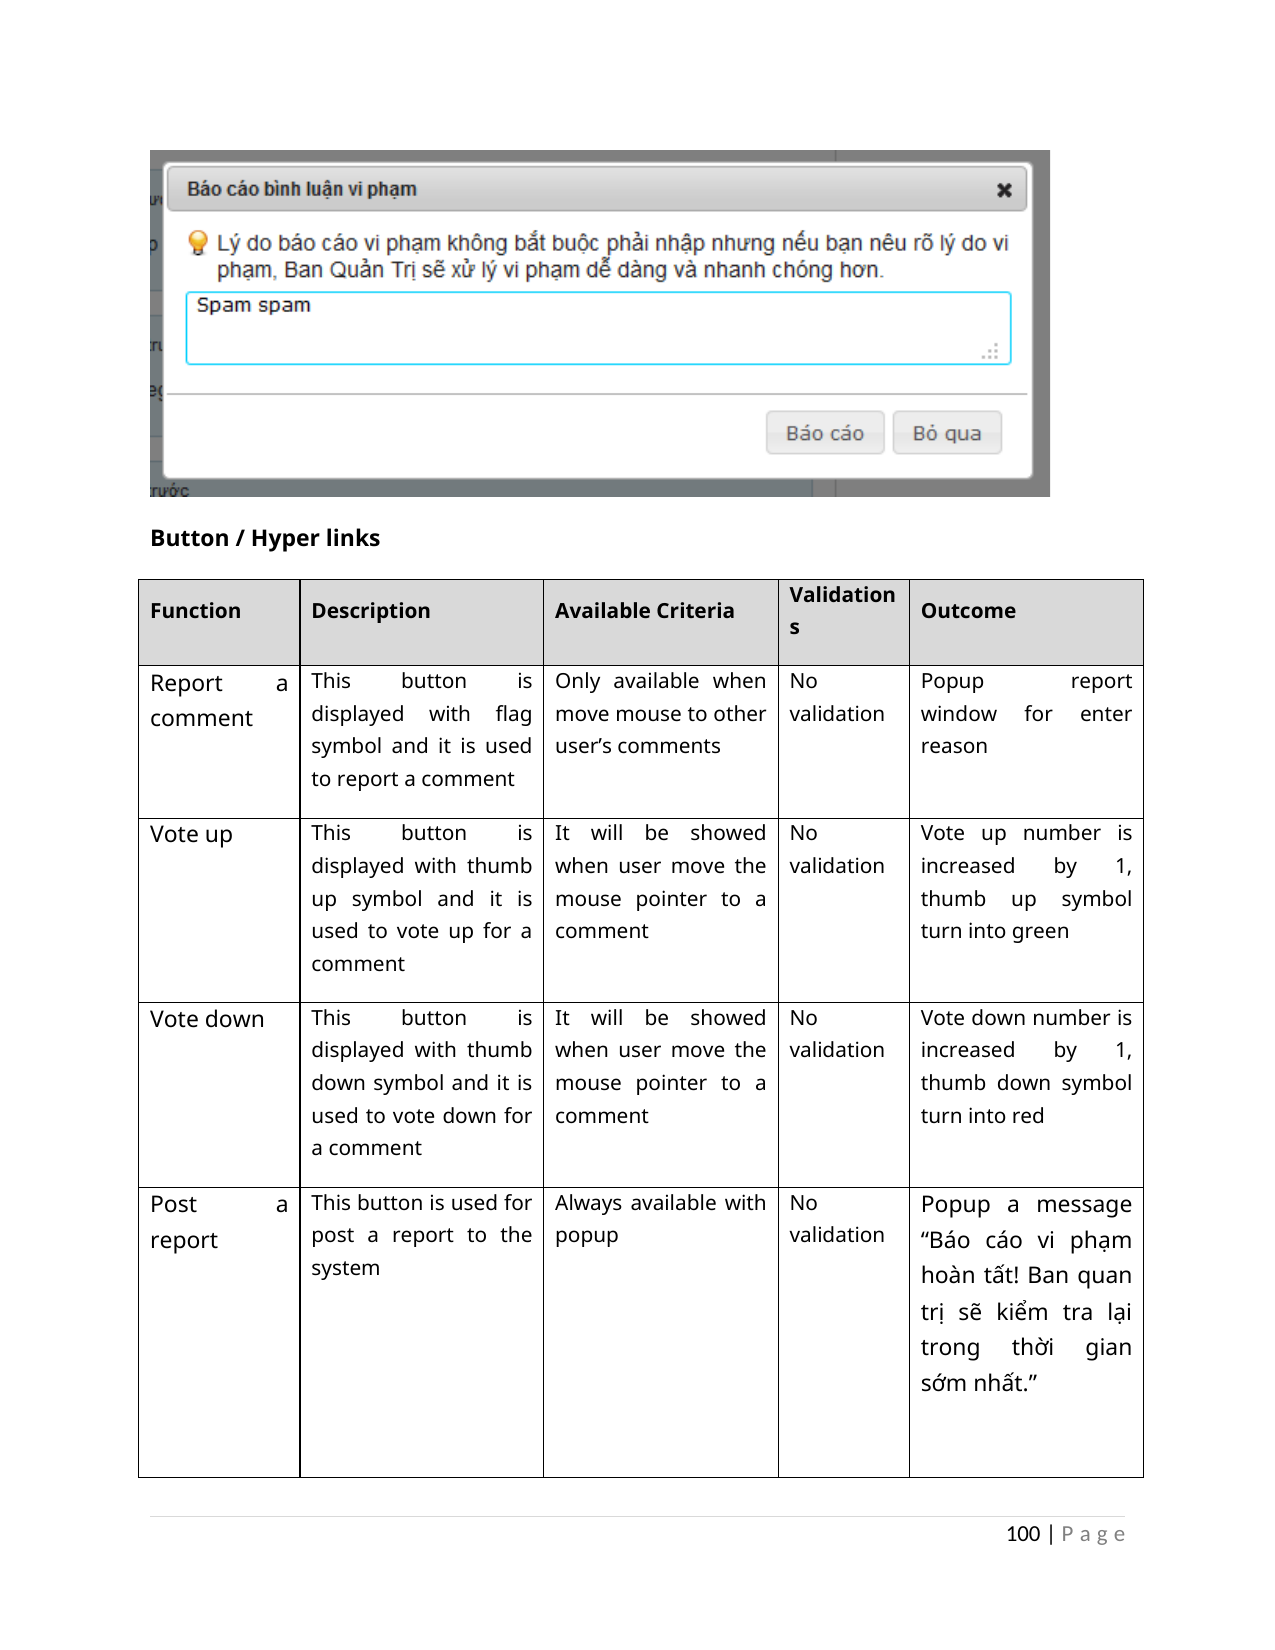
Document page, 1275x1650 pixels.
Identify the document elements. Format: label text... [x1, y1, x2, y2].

table_header Available Criteria [544, 580, 778, 665]
table_cell This button is displayed with flag symbol and it is used to report a comment [301, 666, 543, 817]
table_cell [544, 1188, 778, 1477]
table_cell Popup report window for enter reason [910, 666, 1143, 817]
table_cell No validation [779, 819, 909, 1002]
table_cell No validation [779, 1003, 909, 1187]
table_header Function [139, 580, 299, 665]
table_cell Vote up number is increased by 1, thumb up symbol turn into green [910, 819, 1143, 1002]
table_cell This button is displayed with thumb up symbol and it is used to vote up for a comment [301, 819, 543, 1002]
table_cell Only available when move mouse to other user’s comments [544, 666, 778, 817]
table_cell Popup a message “Báo cáo vi phạm hoàn tất! Ban quan trị sẽ kiểm tra lại trong thời gian sớm nhất.” [910, 1188, 1143, 1477]
table_header Validations [779, 580, 909, 665]
table_cell Vote down number is increased by 1, thumb down symbol turn into red [910, 1003, 1143, 1187]
table_header Outcome [910, 580, 1143, 665]
table_cell This button is used for post a report to the system [301, 1188, 543, 1477]
picture [150, 150, 1050, 497]
text Button / Hyper links [150, 522, 1125, 553]
table_cell Report a comment [139, 666, 299, 817]
table_cell Post a report [139, 1188, 299, 1477]
table_cell No validation [779, 666, 909, 817]
table_cell It will be showed when user move the mouse pointer to a comment [544, 819, 778, 1002]
table_cell Vote up [139, 819, 299, 1002]
table_cell No validation [779, 1188, 909, 1477]
table_cell This button is displayed with thumb down symbol and it is used to vote down for a comment [301, 1003, 543, 1187]
table_cell It will be showed when user move the mouse pointer to a comment [544, 1003, 778, 1187]
table_header Description [301, 580, 543, 665]
table_cell Vote down [139, 1003, 299, 1187]
